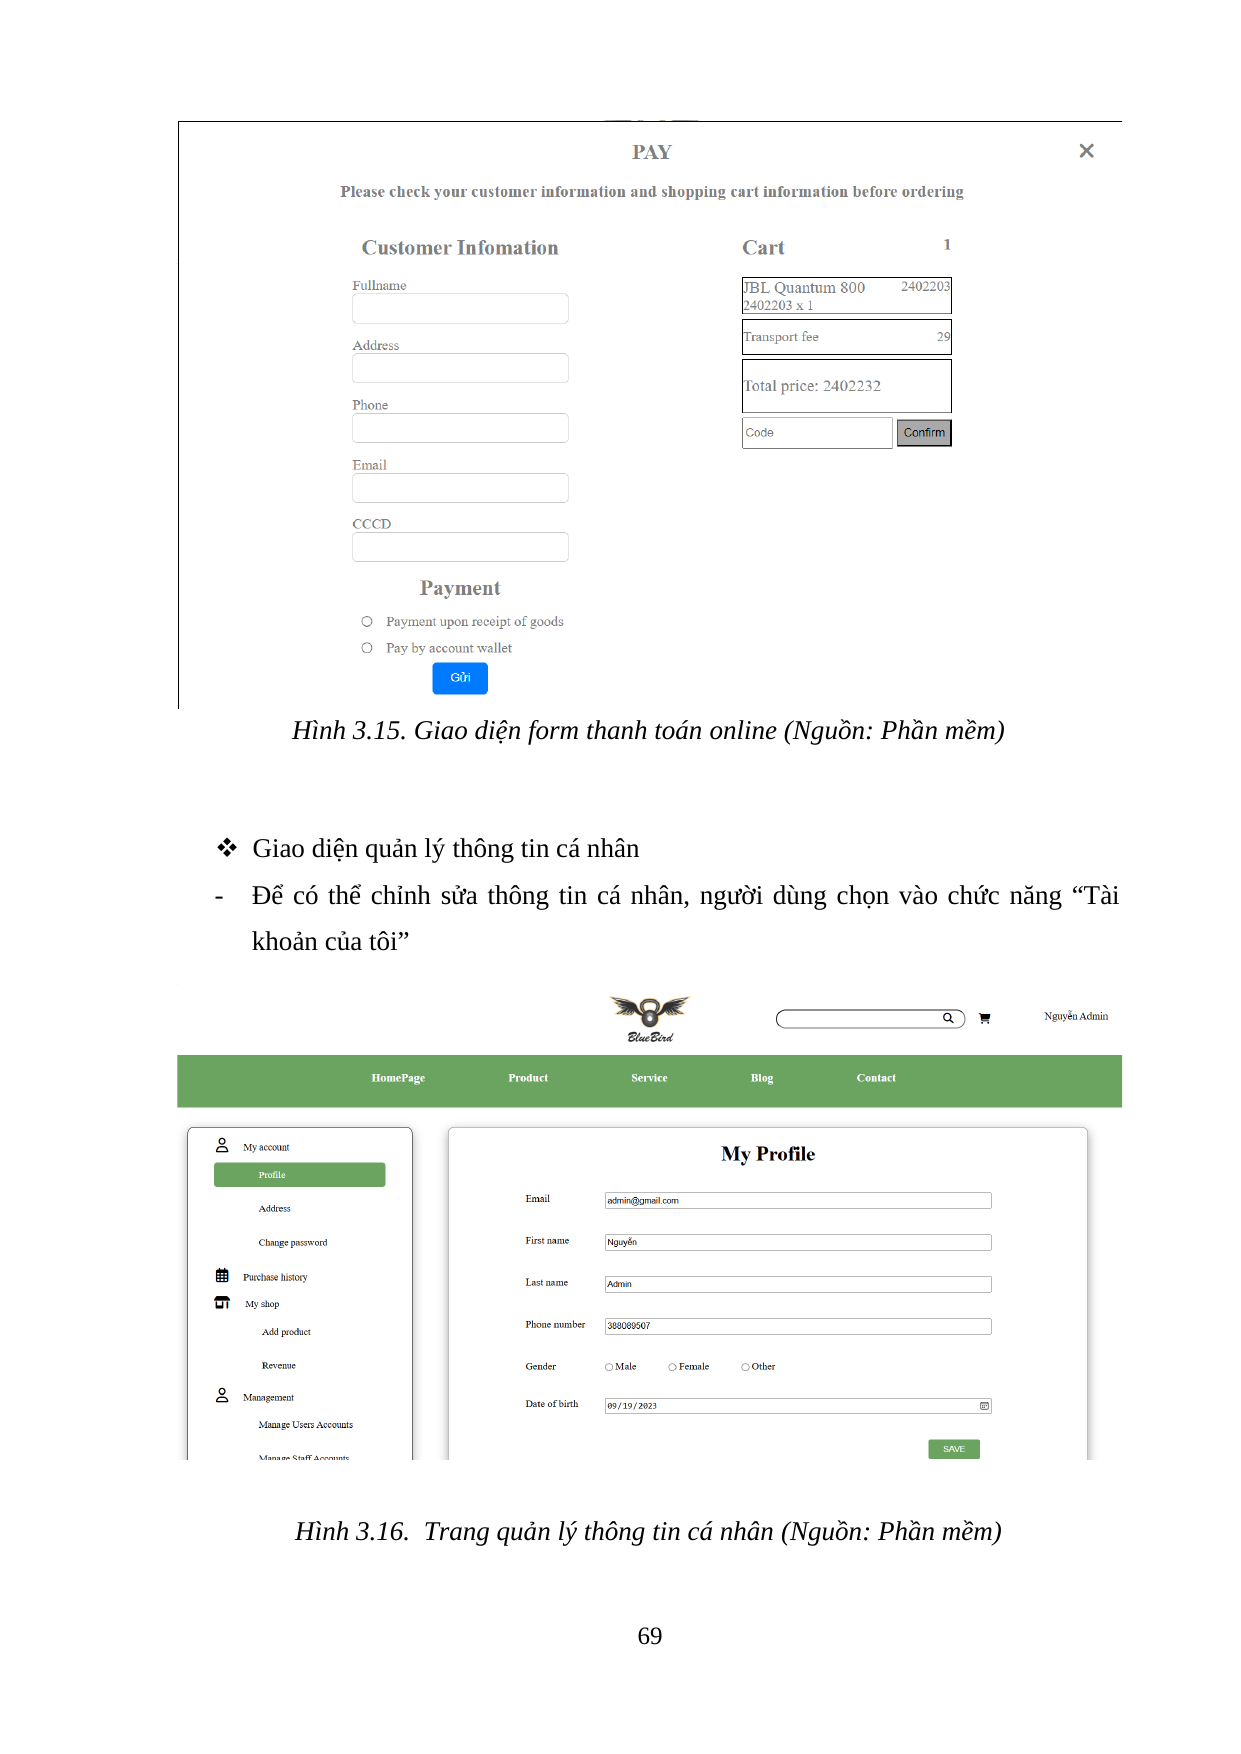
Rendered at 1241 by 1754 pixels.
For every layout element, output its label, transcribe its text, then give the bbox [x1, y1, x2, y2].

text Hình 3.16. Trang quản lý thông tin cá nhân (Nguồn: Phần mềm) [177, 1515, 1122, 1546]
list Giao diện quản lý thông tin cá nhân [215, 832, 1122, 863]
list Để có thể chỉnh sửa thông tin cá nhân, người dùng chọn vào chức năng “Tài khoản của tôi” [214, 879, 1122, 957]
text Hình 3.15. Giao diện form thanh toán online (Nguồn: Phần mềm) [177, 714, 1122, 746]
picture [177, 984, 1123, 1460]
picture [177, 118, 1123, 709]
